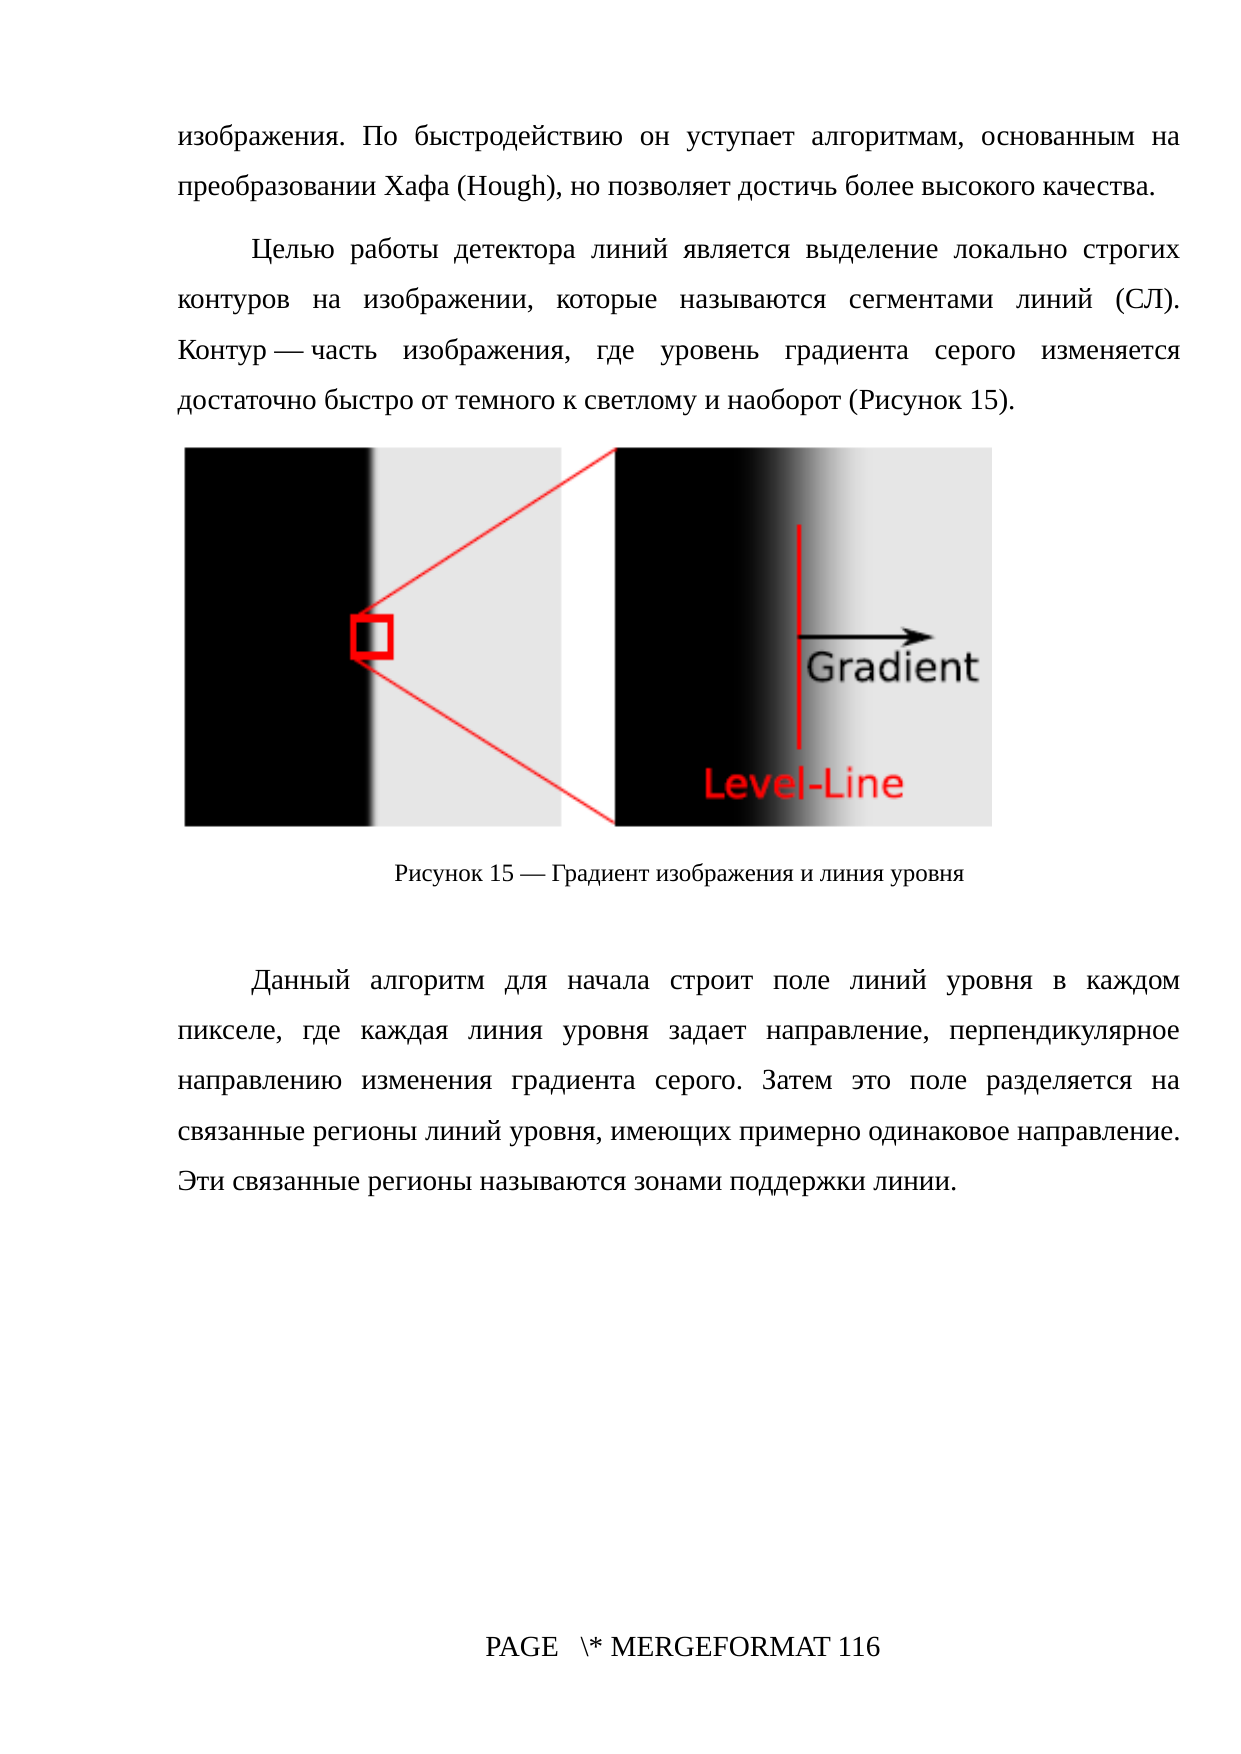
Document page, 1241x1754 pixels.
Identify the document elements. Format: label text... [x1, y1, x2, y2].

text Данный алгоритм для начала строит поле линий уровня в каждом пикселе, где каждая линия уровня задает направление, перпендикулярное направлению изменения градиента серого. Затем это поле разделяется на связанные регионы линий уровня, имеющих примерно одинаковое направление. Эти связанные регионы называются зонами поддержки линии. [177, 962, 1181, 1197]
text Рисунок 15 — Градиент изображения и линия уровня [177, 858, 1181, 886]
picture [177, 445, 992, 829]
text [177, 118, 1181, 202]
text Целью работы детектора линий является выделение локально строгих контуров на изображении, которые называются сегментами линий (СЛ). Контур — часть изображения, где уровень градиента серого изменяется достаточно быстро от темного к светлому и наоборот (Рисунок 15). [177, 231, 1181, 416]
